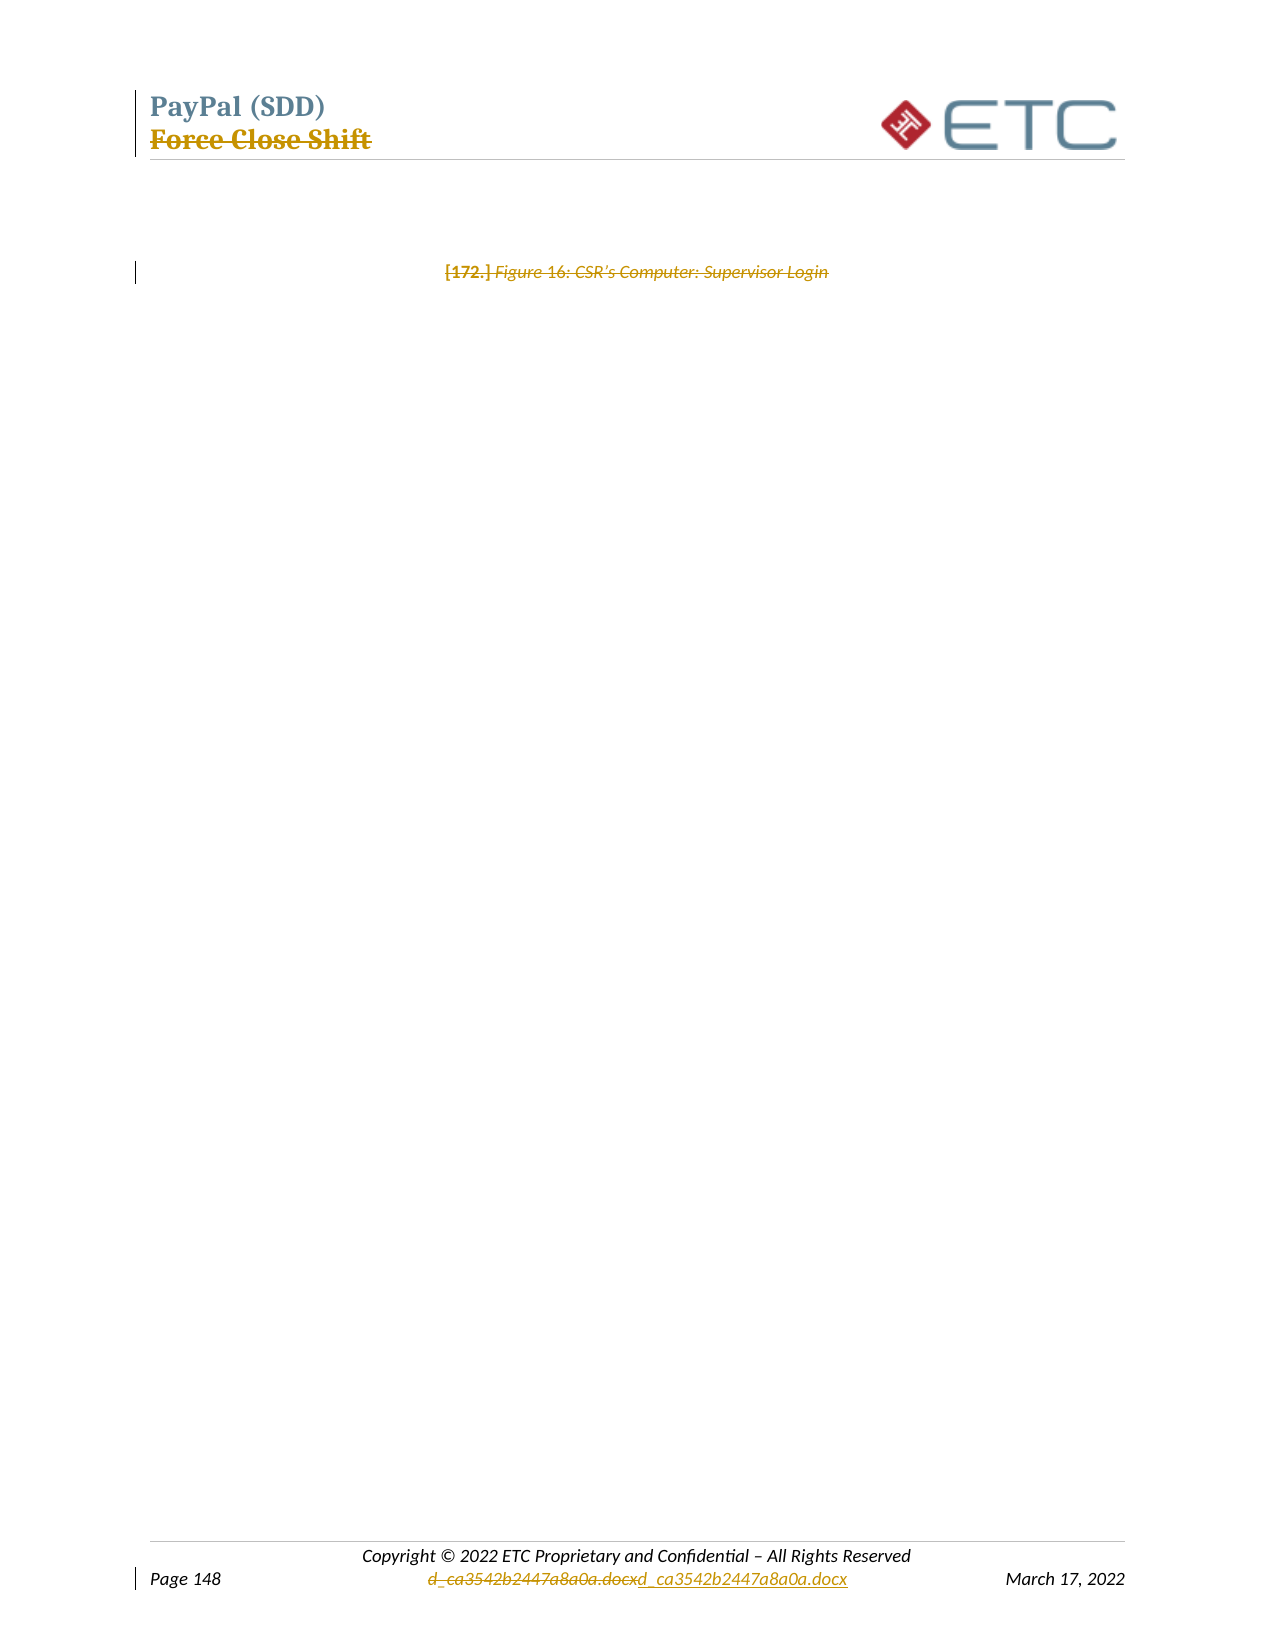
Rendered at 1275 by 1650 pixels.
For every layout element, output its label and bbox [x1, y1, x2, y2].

picture [881, 100, 1117, 150]
